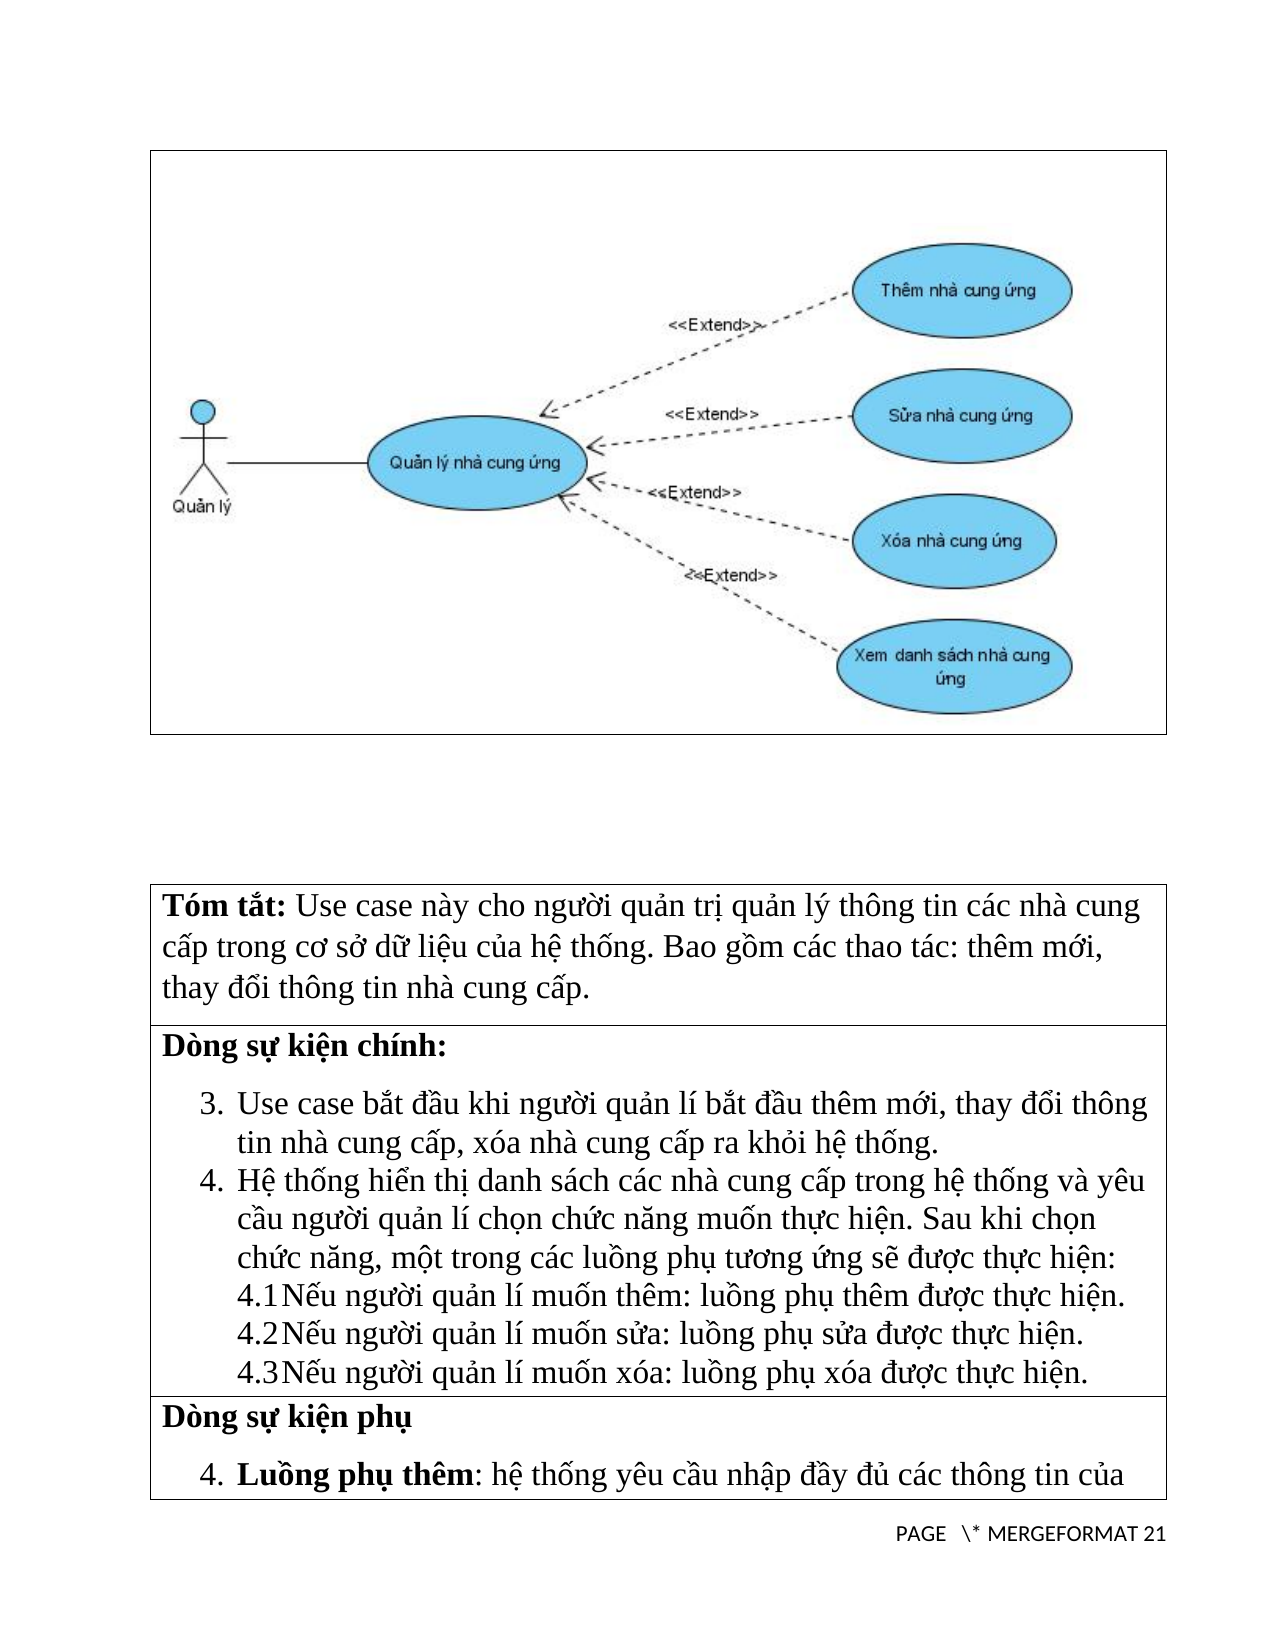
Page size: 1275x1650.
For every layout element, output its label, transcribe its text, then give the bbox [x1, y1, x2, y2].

picture [161, 223, 1109, 730]
table_header [151, 151, 1166, 734]
table_cell Dòng sự kiện chính: Use case bắt đầu khi người quản lí bắt đầu thêm mới, thay đổi thông tin nhà cung cấp, xóa nhà cung cấp ra khỏi hệ thống. Hệ thống hiển thị danh sách các nhà cung cấp trong hệ thống và yêu cầu người quản lí chọn chức năng muốn thực hiện. Sau khi chọn chức năng, một trong các luồng phụ tương ứng sẽ được thực hiện: Nếu người quản lí muốn thêm: luồng phụ thêm được thực hiện. Nếu người quản lí muốn sửa: luồng phụ sửa được thực hiện. Nếu người quản lí muốn xóa: luồng phụ xóa được thực hiện. [151, 1026, 1166, 1396]
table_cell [151, 1397, 1166, 1499]
table_header Tóm tắt: Use case này cho người quản trị quản lý thông tin các nhà cung cấp trong cơ sở dữ liệu của hệ thống. Bao gồm các thao tác: thêm mới, thay đổi thông tin nhà cung cấp. [151, 885, 1166, 1024]
